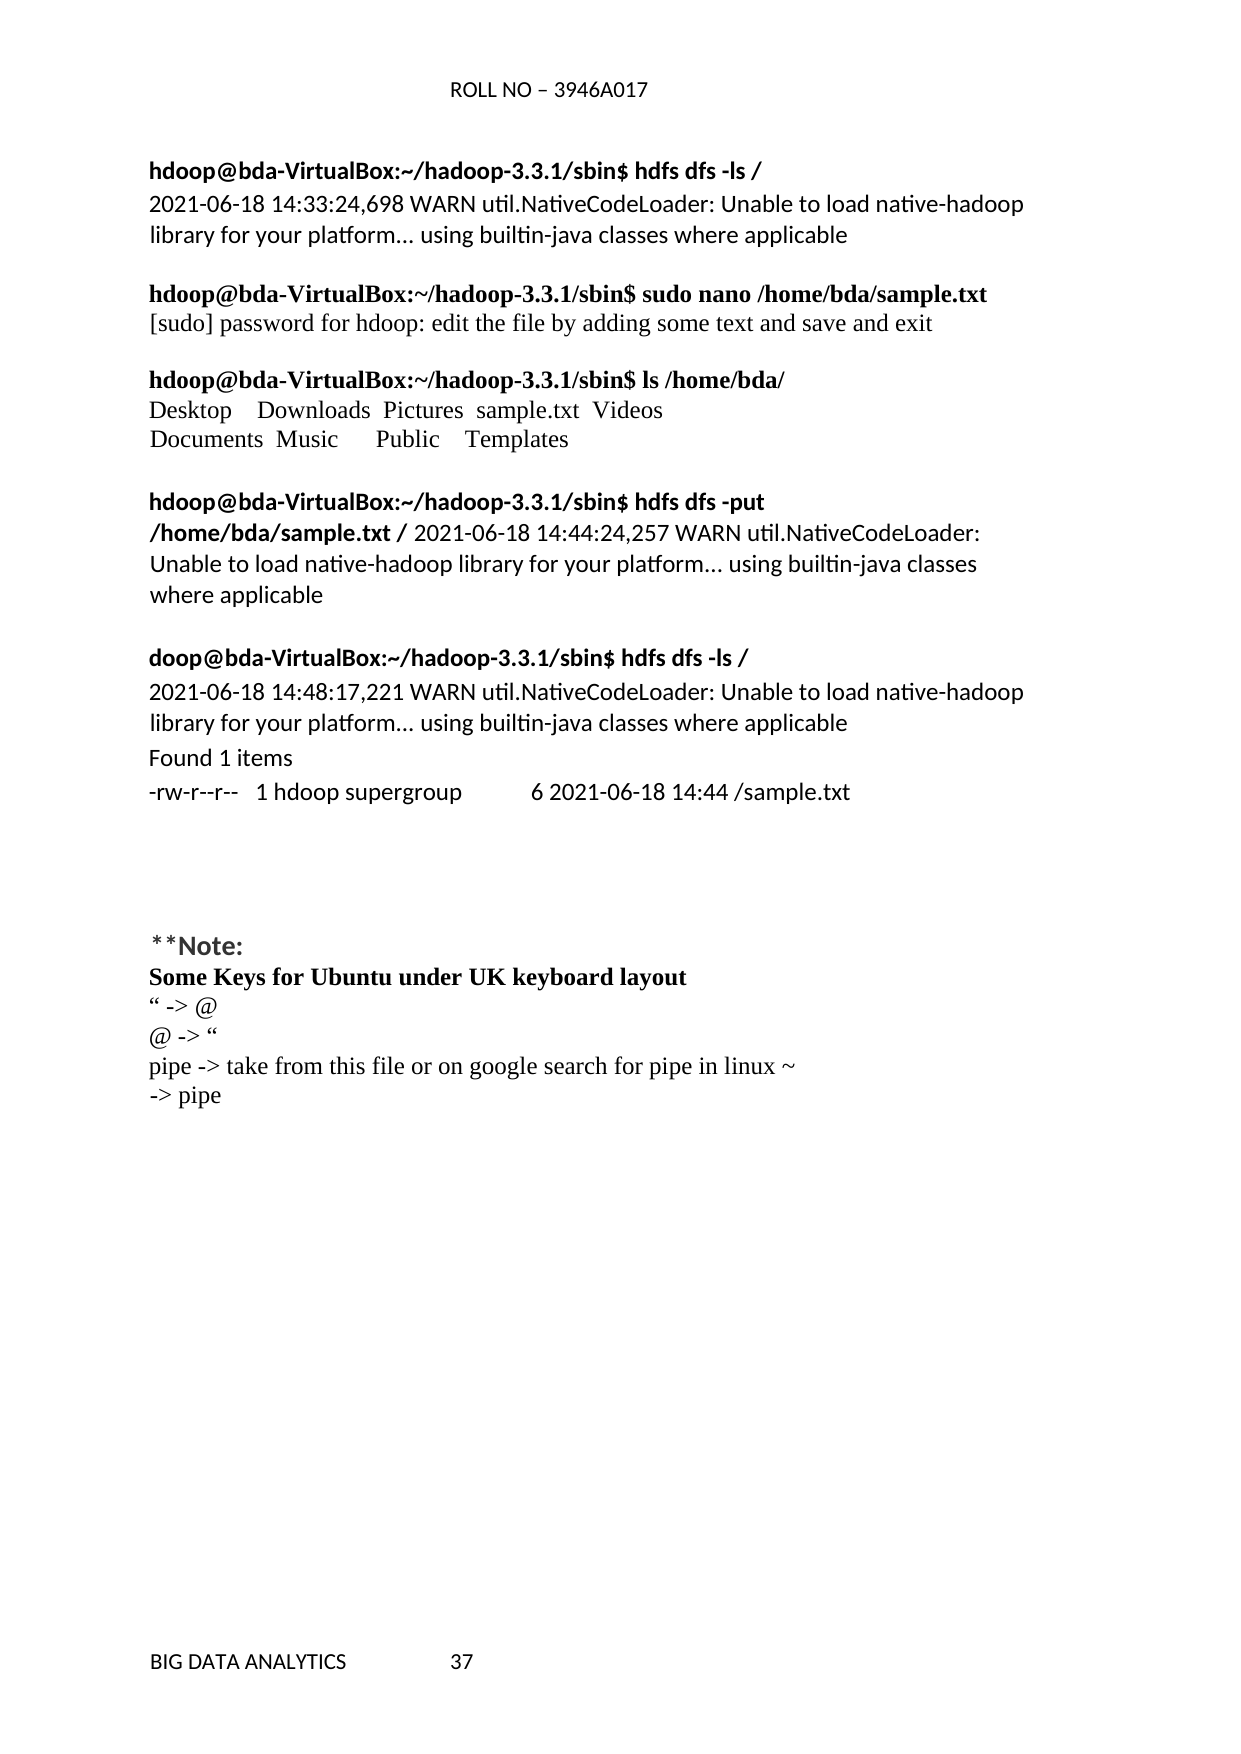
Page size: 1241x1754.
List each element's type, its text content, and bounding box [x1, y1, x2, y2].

text **Note: [150, 928, 1028, 962]
text pipe -> take from this file or on google search for pipe in linux ~ -> pipe [148, 1051, 797, 1109]
text hdoop@bda-VirtualBox:~/hadoop-3.3.1/sbin$ ls /home/bda/ [148, 366, 1029, 394]
subtitle hdoop@bda-VirtualBox:~/hadoop-3.3.1/sbin$ hdfs dfs -ls / [148, 155, 1029, 186]
text 2021-06-18 14:48:17,221 WARN util.NativeCodeLoader: Unable to load native-hadoop library for your platform... using builtin-java classes where applicable [148, 676, 1028, 737]
text hdoop@bda-VirtualBox:~/hadoop-3.3.1/sbin$ hdfs dfs -put /home/bda/sample.txt / 2021-06-18 14:44:24,257 WARN util.NativeCodeLoader: Unable to load native-hadoop library for your platform... using builtin-java classes where applicable [148, 486, 1028, 609]
text Desktop Downloads Pictures sample.txt Videos Documents Music Public Templates [148, 395, 782, 453]
text hdoop@bda-VirtualBox:~/hadoop-3.3.1/sbin$ sudo nano /home/bda/sample.txt [sudo] password for hdoop: edit the file by adding some text and save and exit [148, 279, 995, 337]
text Found 1 items [148, 742, 1028, 772]
text Some Keys for Ubuntu under UK keyboard layout [148, 962, 1029, 991]
text @ -> “ [148, 1021, 1026, 1050]
text 2021-06-18 14:33:24,698 WARN util.NativeCodeLoader: Unable to load native-hadoop library for your platform... using builtin-java classes where applicable [148, 188, 1028, 250]
text -rw-r--r-- 1 hdoop supergroup 6 2021-06-18 14:44 /sample.txt [148, 776, 1028, 807]
text “ -> @ [148, 991, 1026, 1020]
subtitle doop@bda-VirtualBox:~/hadoop-3.3.1/sbin$ hdfs dfs -ls / [148, 642, 1029, 673]
